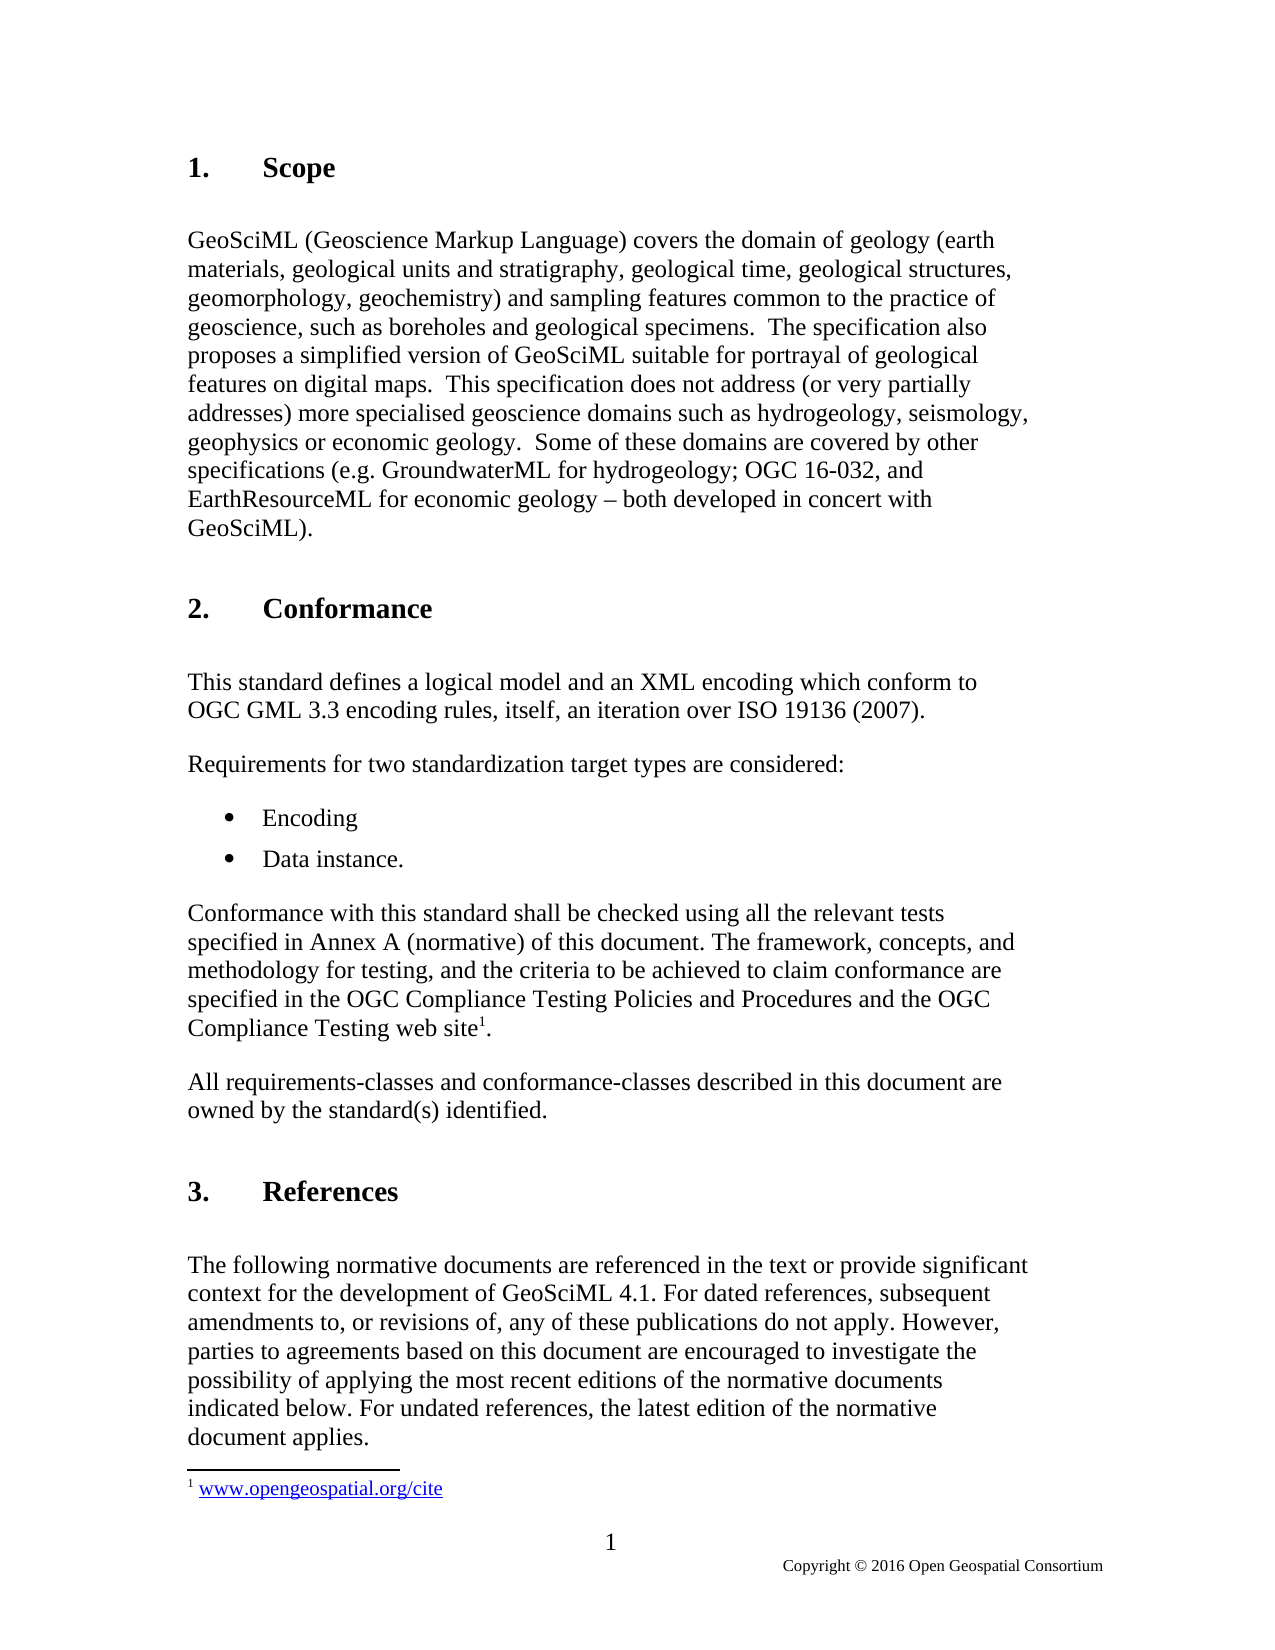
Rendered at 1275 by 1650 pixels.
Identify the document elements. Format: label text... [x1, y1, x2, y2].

text This standard defines a logical model and an XML encoding which conform to OGC GML 3.3 encoding rules, itself, an iteration over ISO 19136 (2007). [187, 667, 1034, 724]
list Data instance. [225, 844, 1034, 873]
subtitle Conformance [187, 592, 1034, 625]
text All requirements-classes and conformance-classes described in this document are owned by the standard(s) identified. [187, 1067, 1034, 1124]
subtitle References [187, 1174, 1034, 1208]
text Conformance with this standard shall be checked using all the relevant tests specified in Annex A (normative) of this document. The framework, concepts, and methodology for testing, and the criteria to be achieved to claim conformance are specified in the OGC Compliance Testing Policies and Procedures and the OGC Compliance Testing web site. [187, 898, 1034, 1042]
subtitle Scope [187, 150, 1034, 183]
text GeoSciML (Geoscience Markup Language) covers the domain of geology (earth materials, geological units and stratigraphy, geological time, geological structures, geomorphology, geochemistry) and sampling features common to the practice of geoscience, such as boreholes and geological specimens. The specification also proposes a simplified version of GeoSciML suitable for portrayal of geological features on digital maps. This specification does not address (or very partially addresses) more specialised geoscience domains such as hydrogeology, seismology, geophysics or economic geology. Some of these domains are covered by other specifications (e.g. GroundwaterML for hydrogeology; OGC 16-032, and EarthResourceML for economic geology – both developed in concert with GeoSciML). [187, 225, 1034, 542]
list Encoding [225, 803, 1034, 832]
text The following normative documents are referenced in the text or provide significant context for the development of GeoSciML 4.1. For dated references, subsequent amendments to, or revisions of, any of these publications do not apply. However, parties to agreements based on this document are encouraged to investigate the possibility of applying the most recent editions of the normative documents indicated below. For undated references, the latest edition of the normative document applies. [187, 1250, 1034, 1451]
text Requirements for two standardization target types are considered: [187, 749, 1034, 778]
